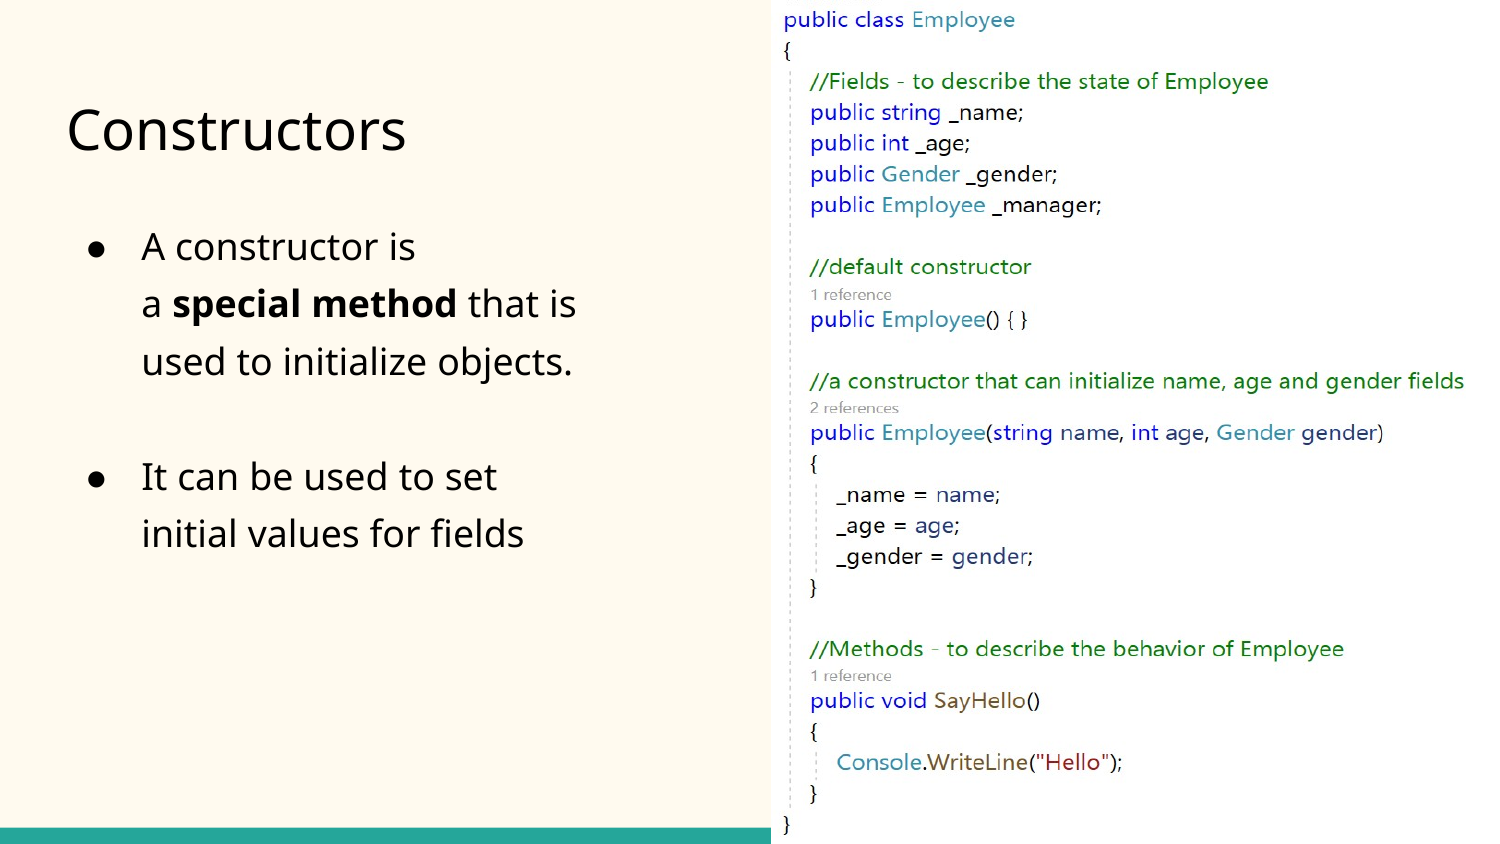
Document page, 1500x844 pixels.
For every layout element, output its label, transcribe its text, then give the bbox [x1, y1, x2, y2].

text a special method that is used to initialize objects. [141, 277, 587, 386]
picture [771, 271, 1500, 844]
picture [771, 0, 1500, 90]
list It can be used to set initial values for fields [85, 450, 556, 558]
list A constructor is [85, 220, 1500, 271]
picture [771, 167, 1500, 220]
subtitle Constructors [66, 90, 1500, 167]
